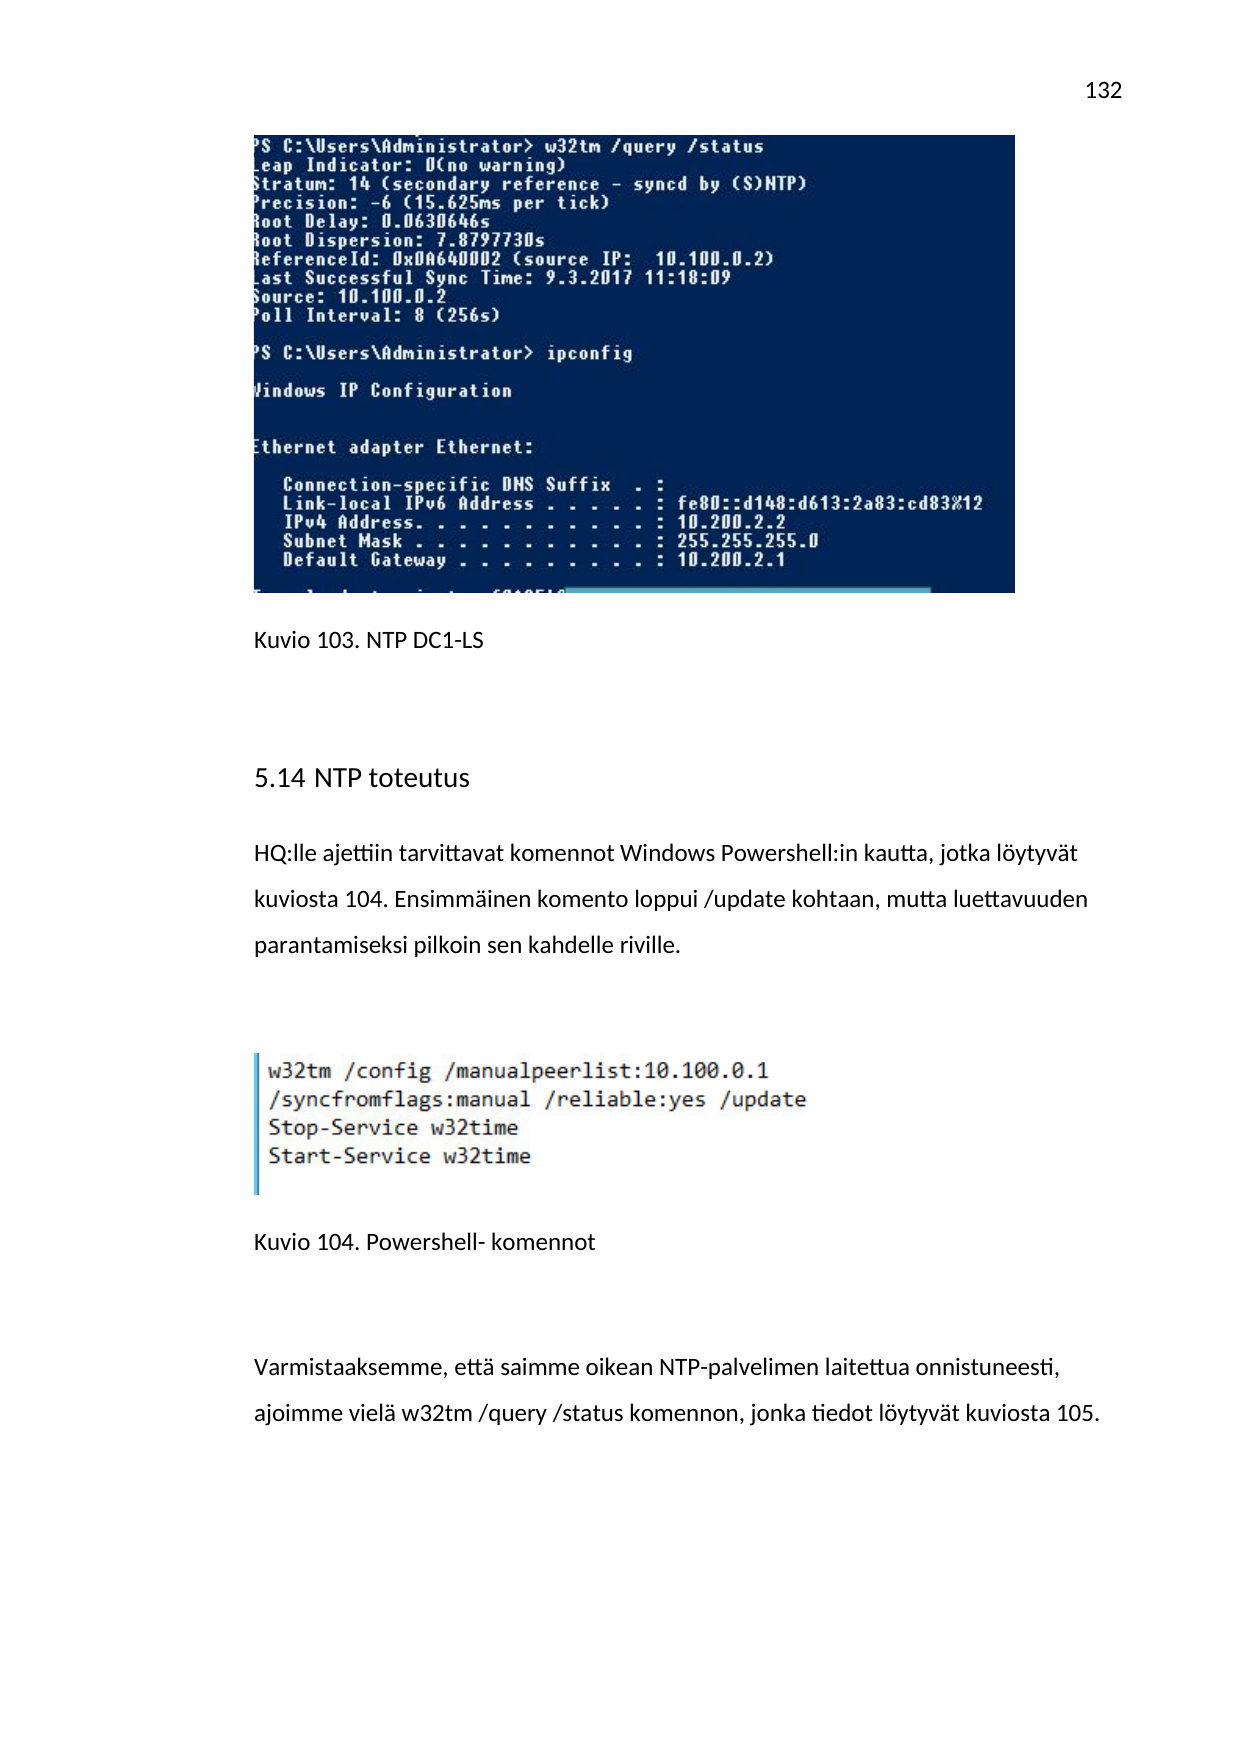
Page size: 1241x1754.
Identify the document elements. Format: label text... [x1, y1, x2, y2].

text HQ:lle ajettiin tarvittavat komennot Windows Powershell:in kautta, jotka löytyvät kuviosta 104. Ensimmäinen komento loppui /update kohtaan, mutta luettavuuden parantamiseksi pilkoin sen kahdelle riville. [254, 838, 1122, 959]
picture [253, 135, 1015, 593]
subtitle NTP toteutus [254, 759, 1122, 795]
text Varmistaaksemme, että saimme oikean NTP-palvelimen laitettua onnistuneesti, ajoimme vielä w32tm /query /status komennon, jonka tiedot löytyvät kuviosta 105. [254, 1351, 1122, 1427]
picture [253, 1053, 890, 1195]
